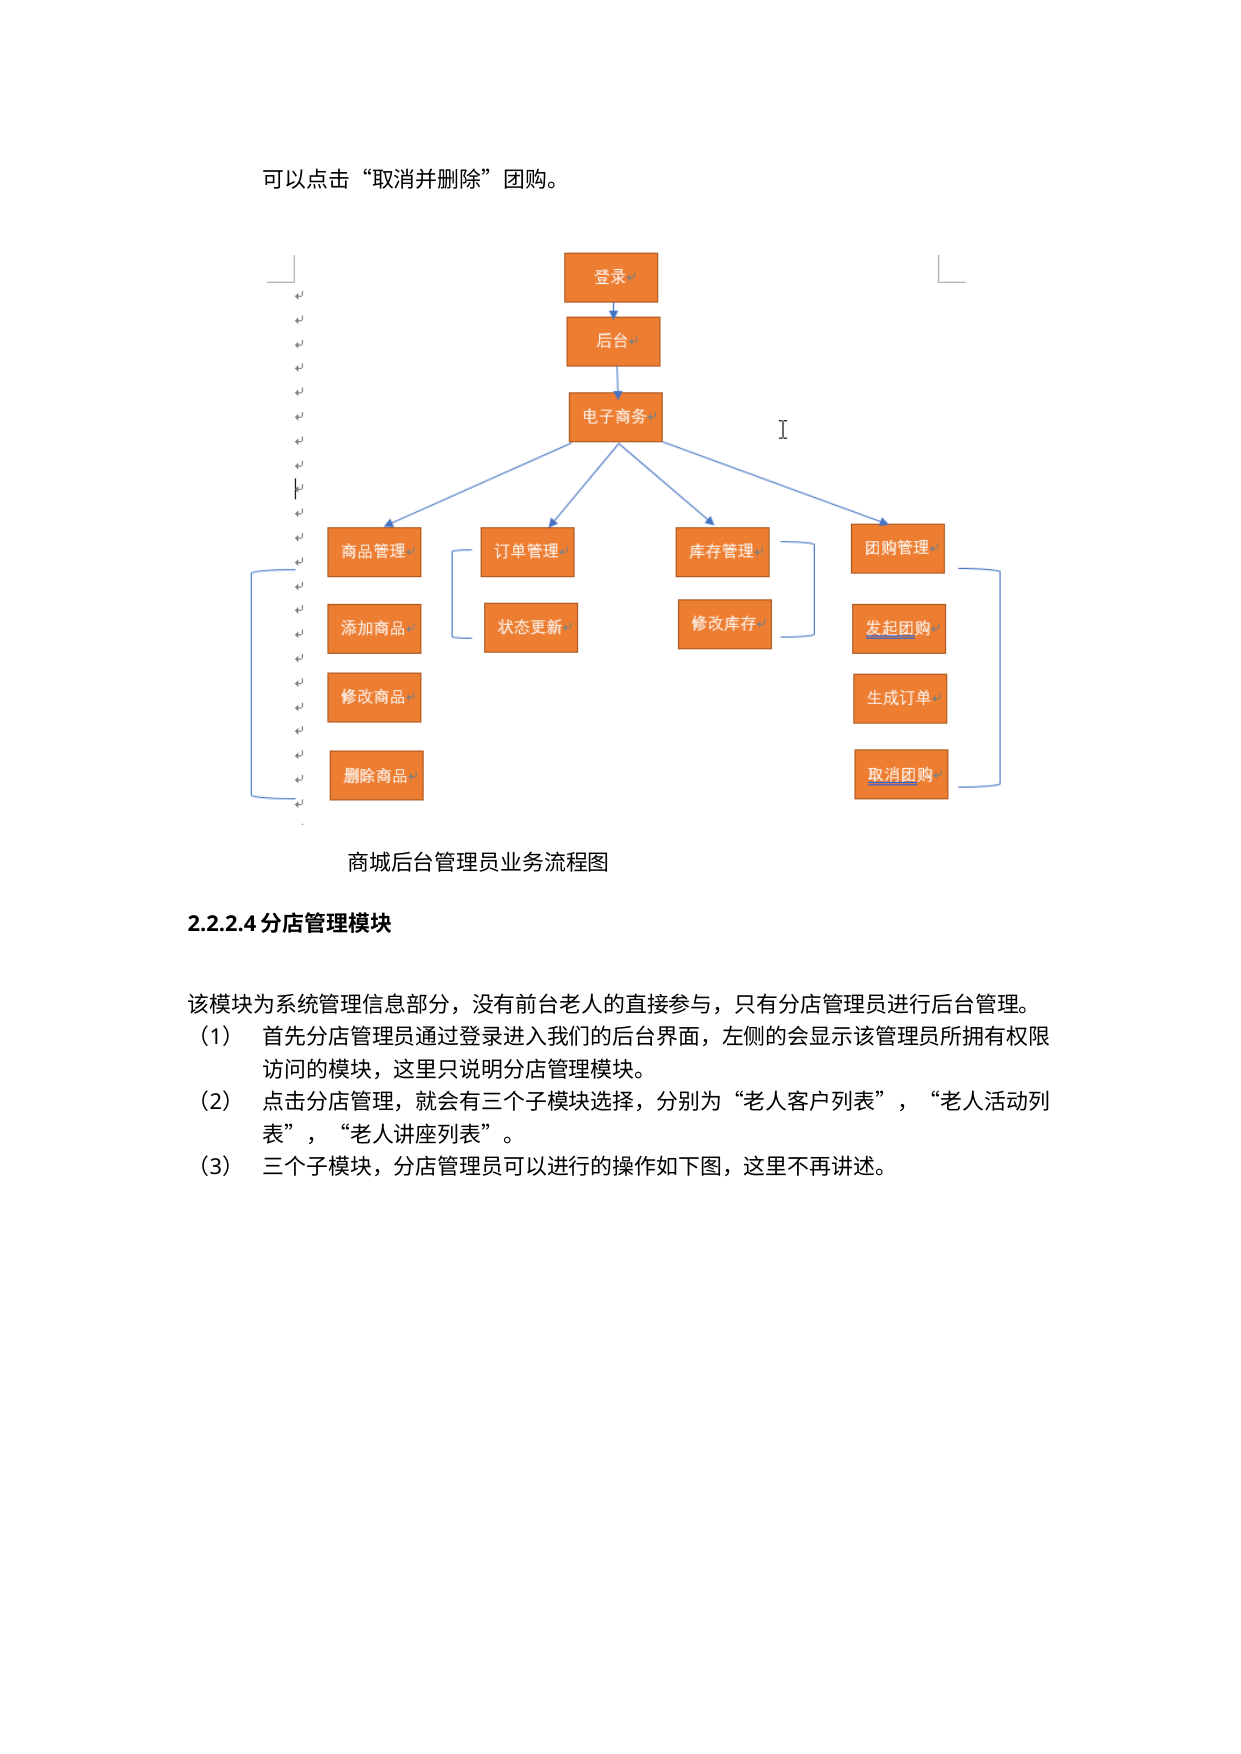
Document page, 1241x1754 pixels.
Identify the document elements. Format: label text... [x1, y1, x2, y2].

list 首先分店管理员通过登录进入我们的后台界面，左侧的会显示该管理员所拥有权限访问的模块，这里只说明分店管理模块。 [187, 1019, 1053, 1084]
picture [187, 227, 1053, 825]
list 点击分店管理，就会有三个子模块选择，分别为“老人客户列表”，“老人活动列表”，“老人讲座列表”。 [187, 1084, 1053, 1149]
subtitle 2.2.2.4分店管理模块 [187, 906, 1053, 939]
list 三个子模块，分店管理员可以进行的操作如下图，这里不再讲述。 [187, 1149, 1053, 1182]
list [187, 162, 1053, 194]
text 该模块为系统管理信息部分，没有前台老人的直接参与，只有分店管理员进行后台管理。 [187, 987, 1053, 1019]
text 商城后台管理员业务流程图 [187, 844, 1053, 877]
